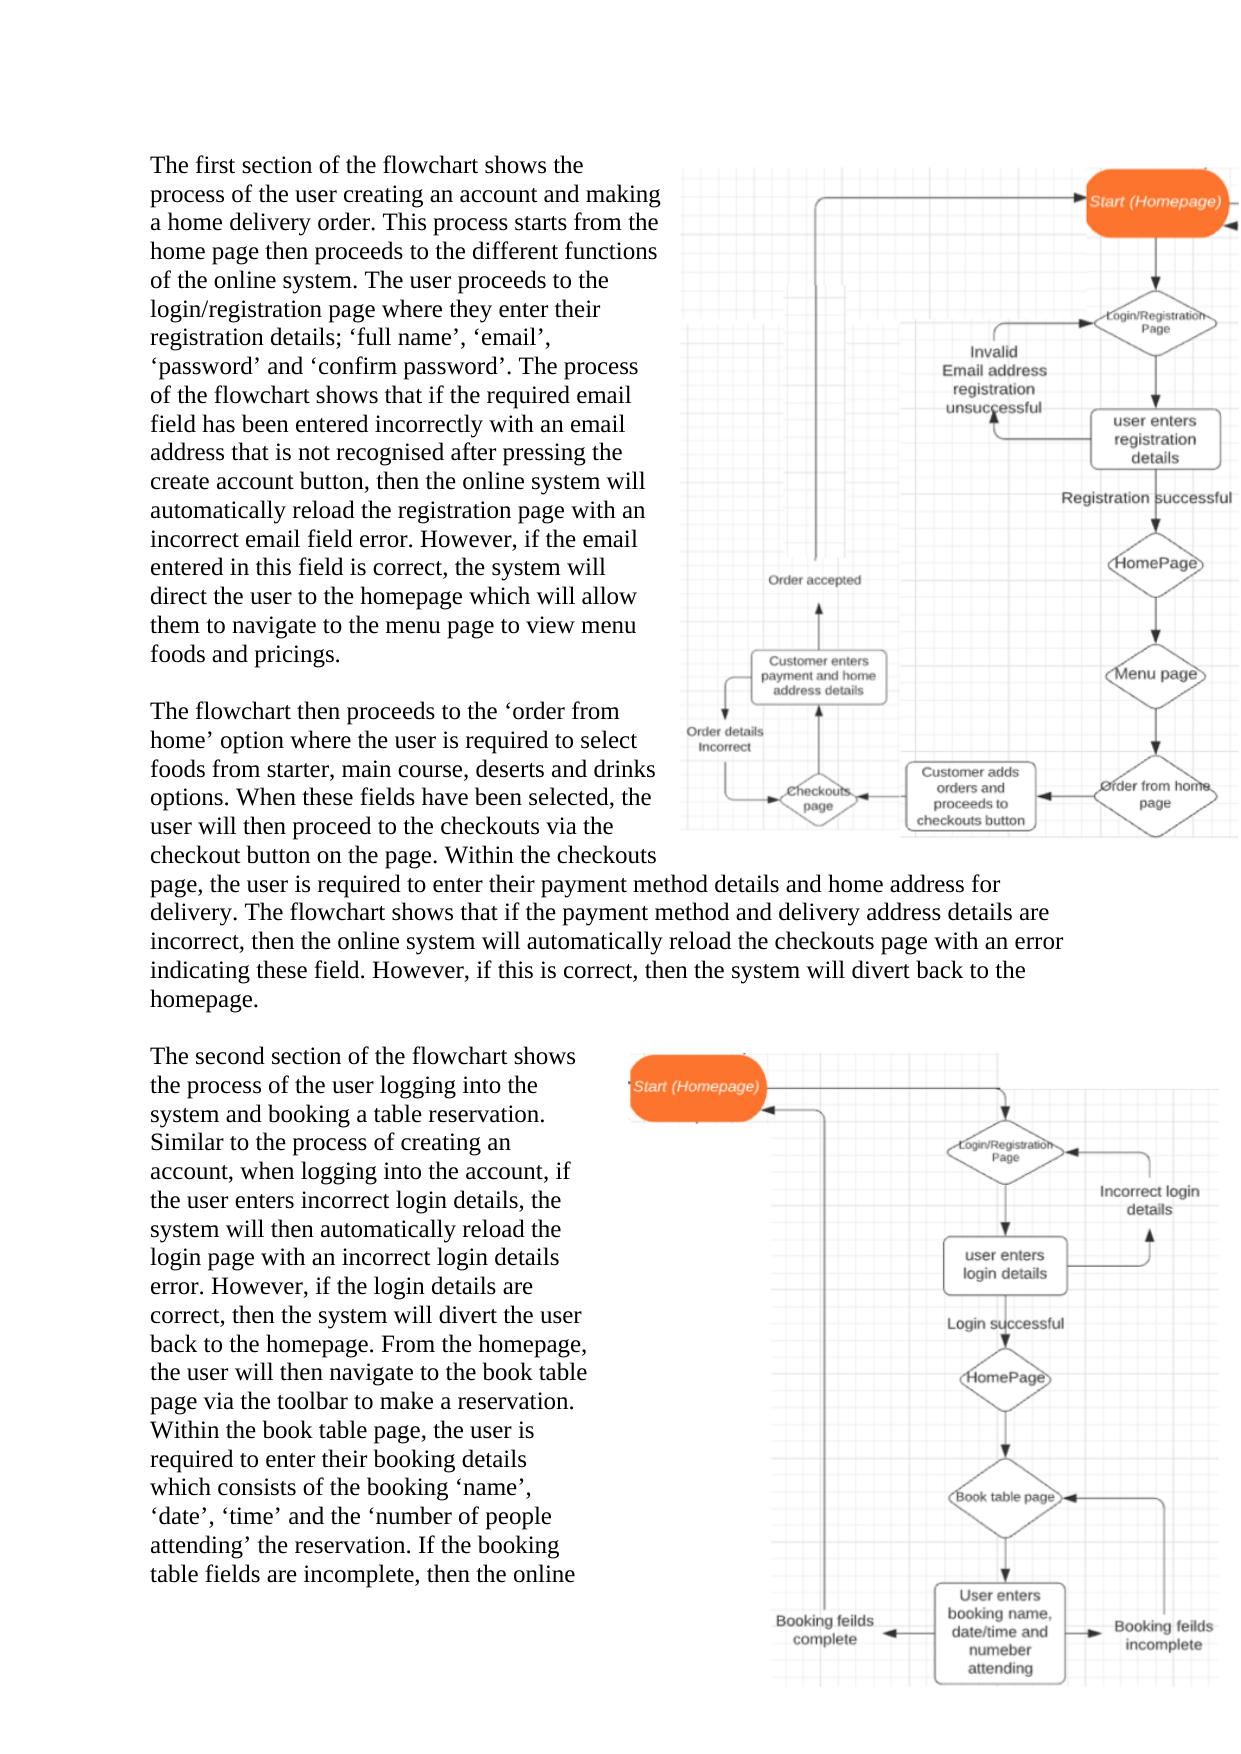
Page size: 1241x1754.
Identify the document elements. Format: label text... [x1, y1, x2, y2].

picture [679, 164, 1240, 841]
text The flowchart then proceeds to the ‘order from home’ option where the user is required to select foods from starter, main course, deserts and drinks options. When these fields have been selected, the user will then proceed to the checkouts via the checkout button on the page. Within the checkouts page, the user is required to enter their payment method details and home address for delivery. The flowchart shows that if the payment method and delivery address details are incorrect, then the online system will automatically reload the checkouts page with an error indicating these field. However, if this is correct, then the system will divert back to the homepage. [150, 696, 1090, 1012]
picture [606, 1041, 1239, 1713]
text The first section of the flowchart shows the process of the user creating an account and making a home delivery order. This process starts from the home page then proceeds to the different functions of the online system. The user proceeds to the login/registration page where they enter their registration details; ‘full name’, ‘email’, ‘password’ and ‘confirm password’. The process of the flowchart shows that if the required email field has been entered incorrectly with an email address that is not recognised after pressing the create account button, then the online system will automatically reload the registration page with an incorrect email field error. However, if the email entered in this field is correct, the system will direct the user to the homepage which will allow them to navigate to the menu page to view menu foods and pricings. [150, 150, 1090, 667]
